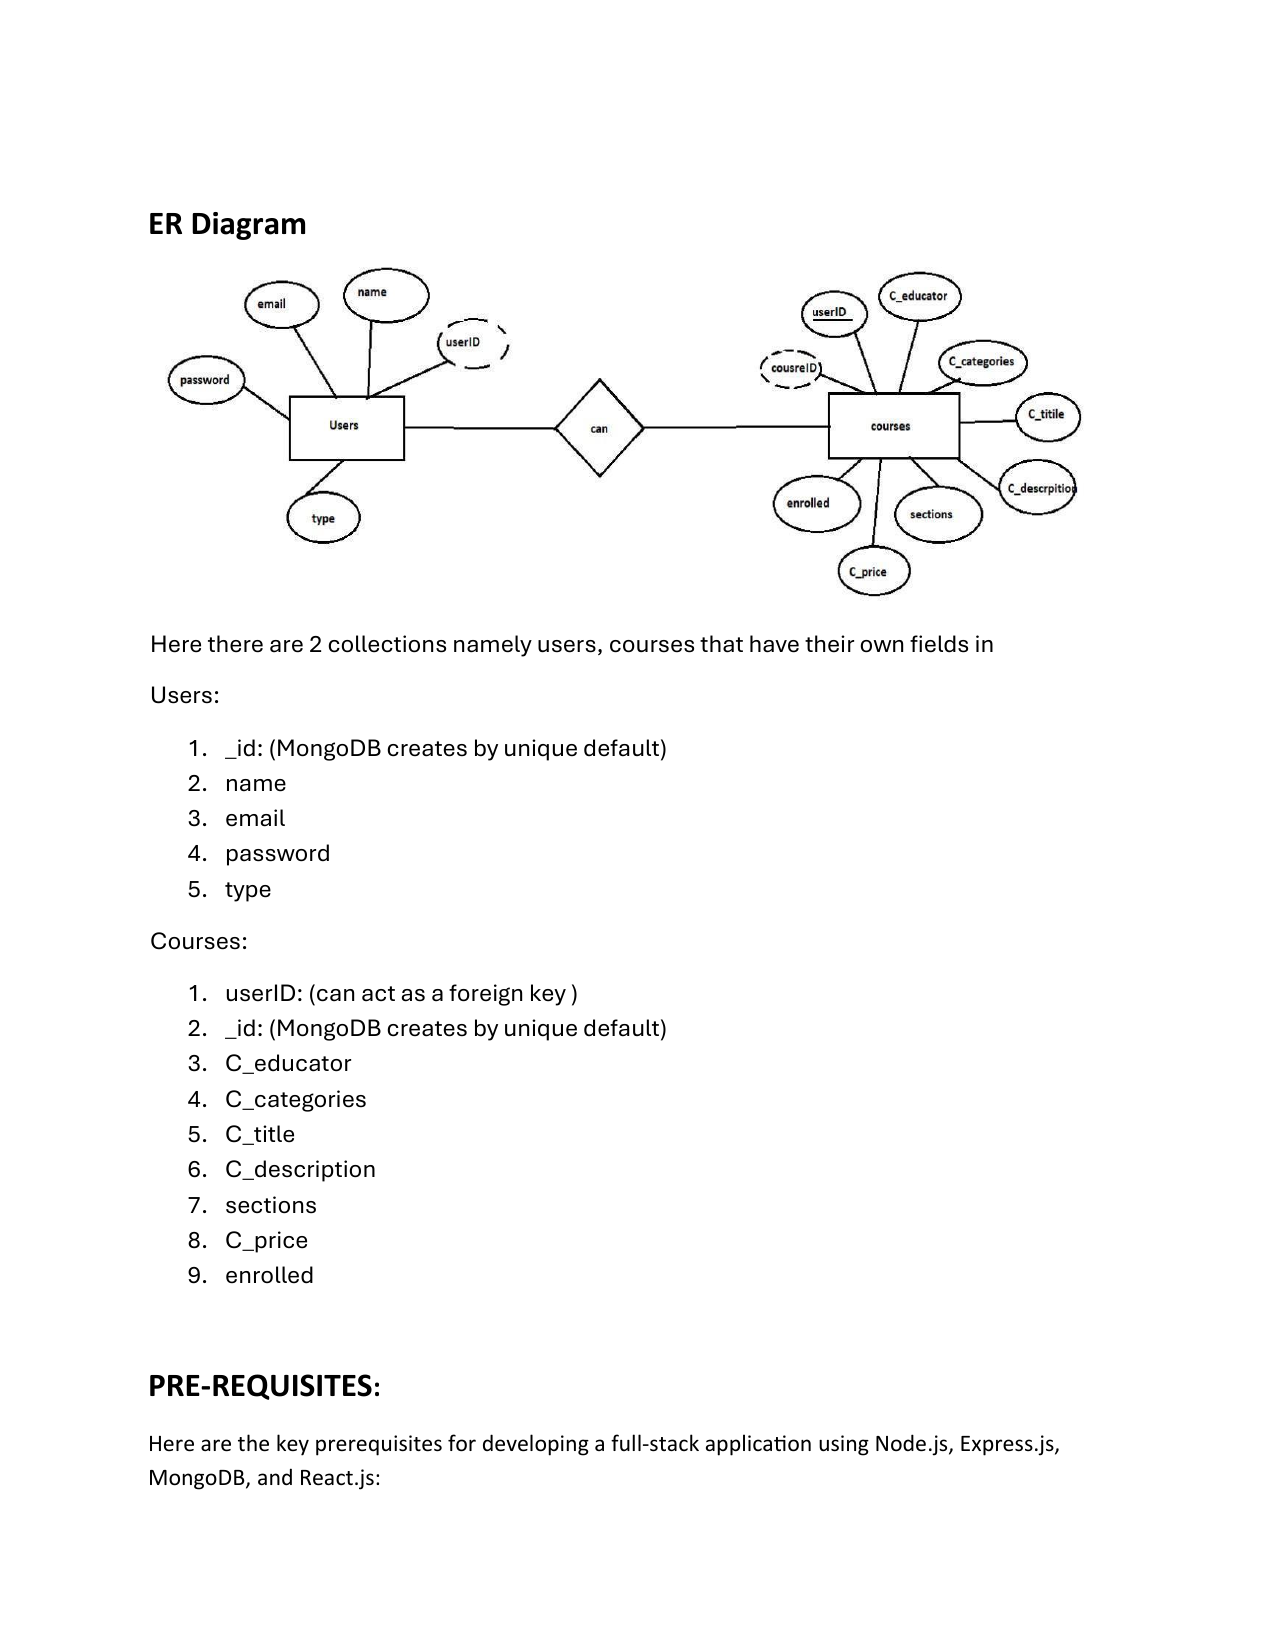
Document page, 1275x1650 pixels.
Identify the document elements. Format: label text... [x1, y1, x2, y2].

list C_categories [187, 1084, 1125, 1114]
text Here are the key prerequisites for developing a full-stack application using Node.js, Express.js, MongoDB, and React.js: [148, 1428, 1127, 1491]
text Courses: [150, 926, 1125, 956]
list name [187, 768, 1125, 798]
list email [187, 803, 1125, 834]
text Here there are 2 collections namely users, courses that have their own fields in [150, 628, 1125, 659]
list password [187, 838, 1125, 869]
list sections [187, 1189, 1125, 1220]
text PRE-REQUISITES: [148, 1364, 1127, 1404]
list C_educator [187, 1048, 1125, 1079]
list enrolled [187, 1260, 1125, 1291]
list _id: (MongoDB creates by unique default) [187, 732, 1125, 763]
picture [147, 247, 1089, 608]
list C_description [187, 1154, 1125, 1185]
list type [187, 874, 1125, 904]
list C_price [187, 1225, 1125, 1255]
list C_title [187, 1119, 1125, 1149]
text Users: [150, 681, 1125, 711]
list userID: (can act as a foreign key ) [187, 978, 1125, 1008]
list _id: (MongoDB creates by unique default) [187, 1013, 1125, 1043]
